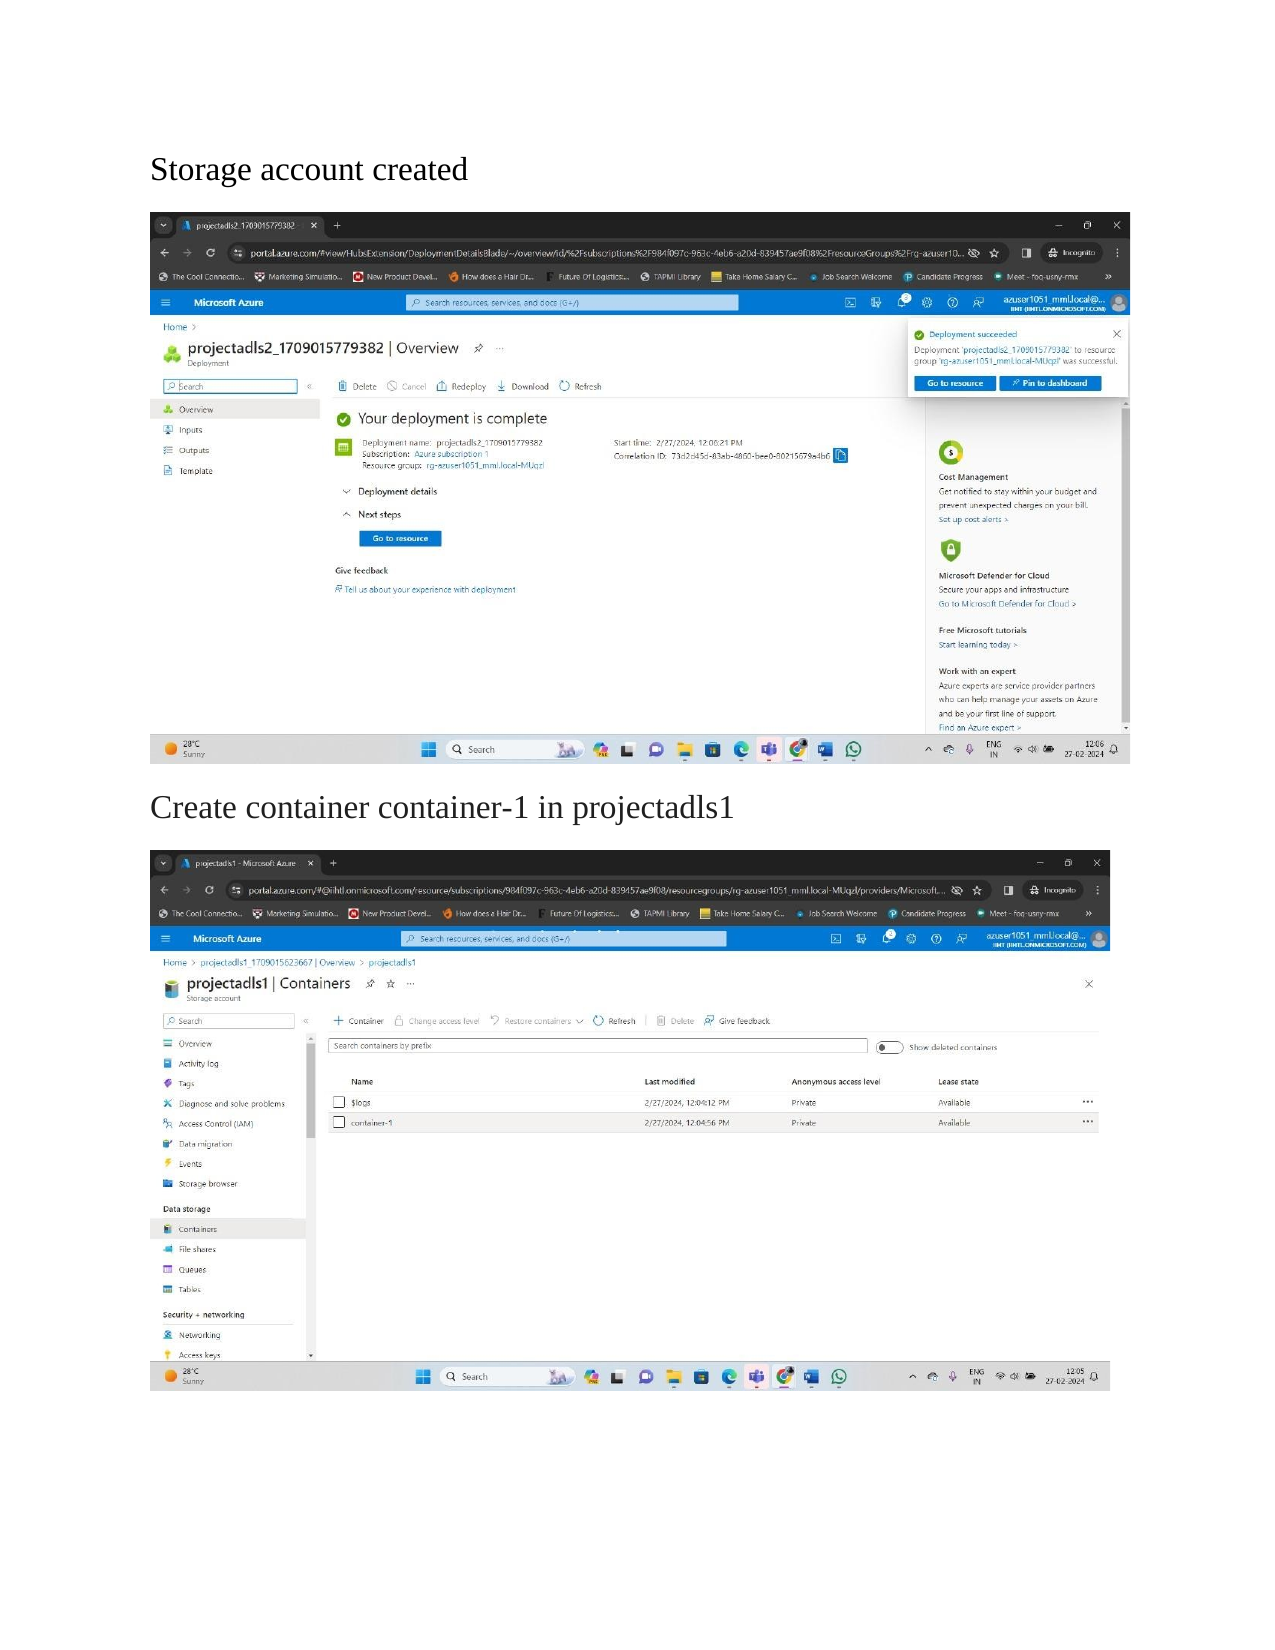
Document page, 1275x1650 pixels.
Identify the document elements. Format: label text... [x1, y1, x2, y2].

picture [150, 212, 1130, 764]
text Create container container-1 in projectadls1 [150, 787, 1148, 825]
picture [150, 850, 1110, 1391]
